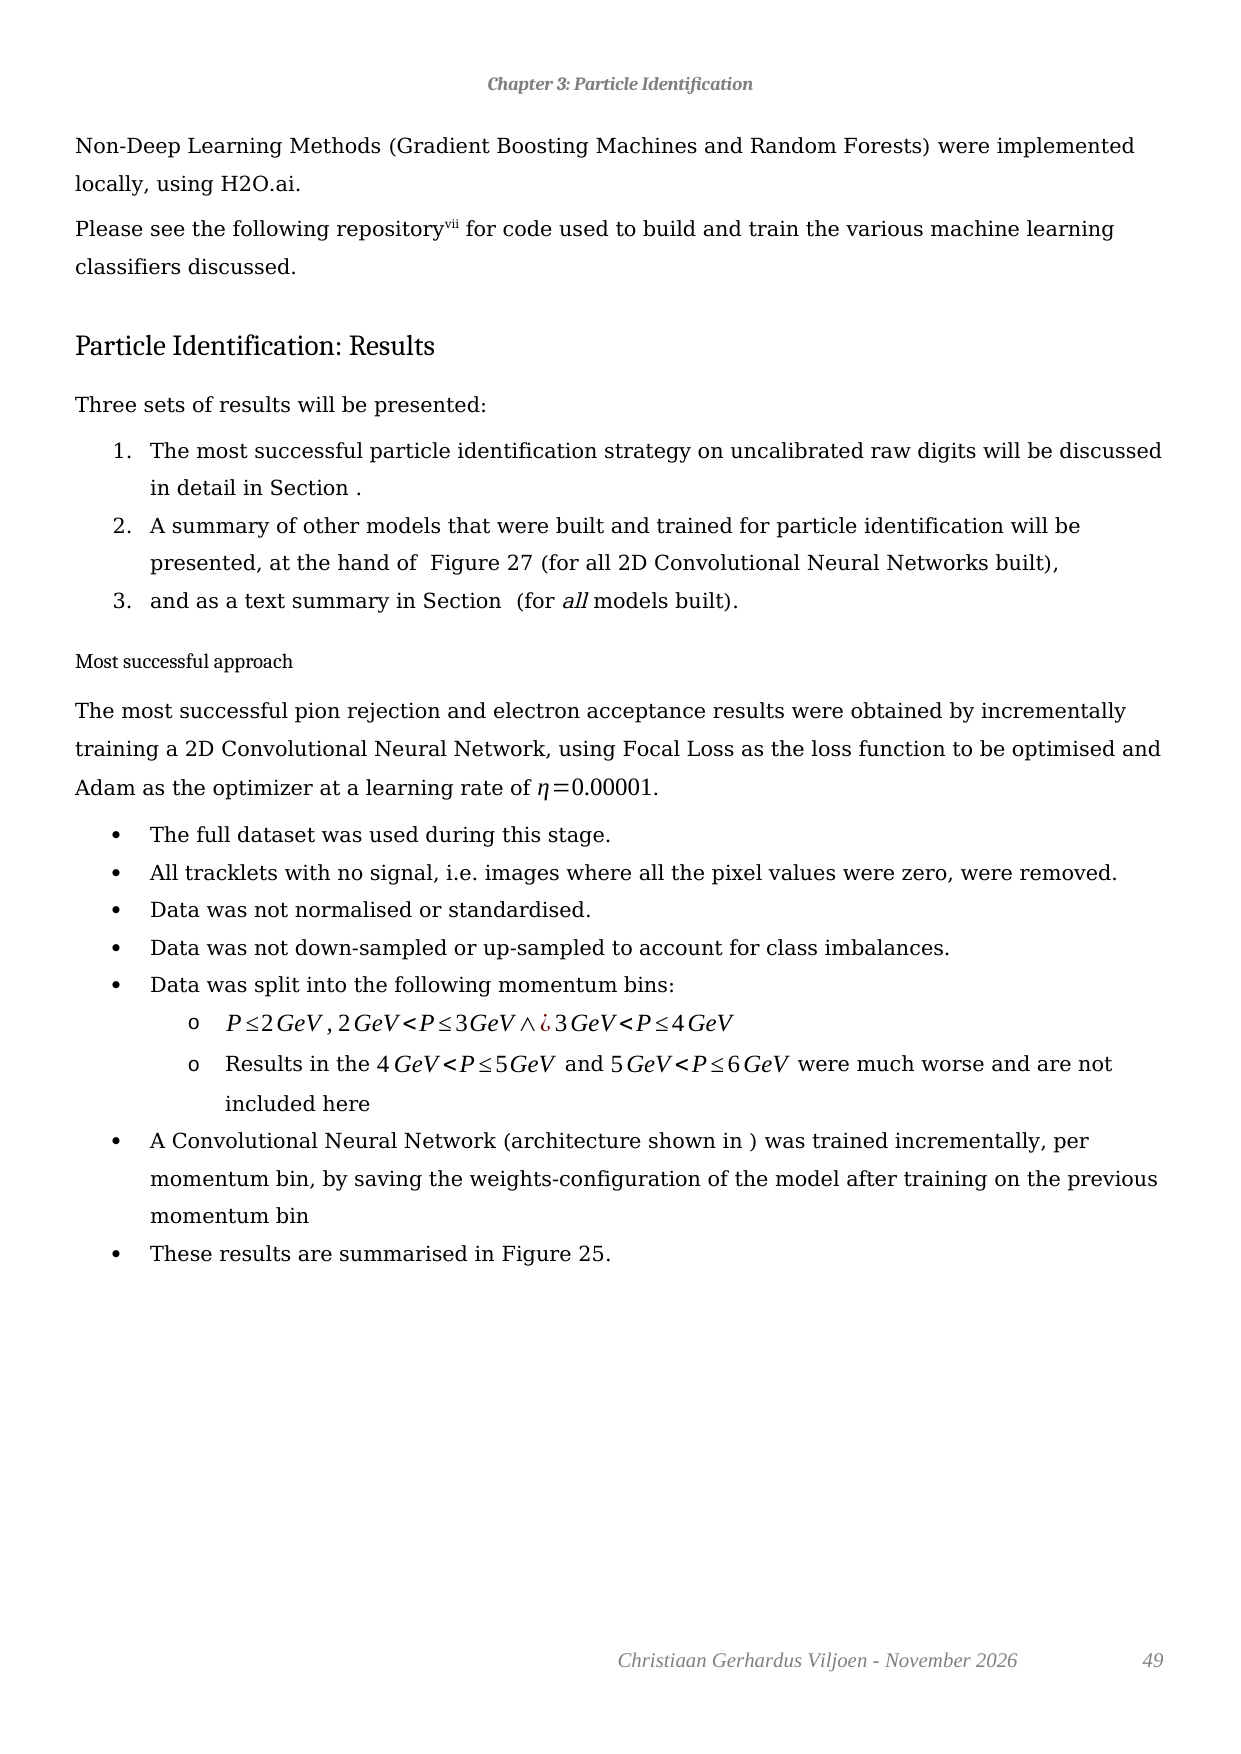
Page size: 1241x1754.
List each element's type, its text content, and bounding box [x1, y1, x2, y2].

list Data was split into the following momentum bins: [112, 972, 1165, 997]
list Data was not down-sampled or up-sampled to account for class imbalances. [112, 934, 1165, 960]
text The most successful pion rejection and electron acceptance results were obtained by incrementally training a 2D Convolutional Neural Network, using Focal Loss as the loss function to be optimised and Adam as the optimizer at a learning rate of . [75, 698, 1165, 801]
text Three sets of results will be presented: [75, 392, 1165, 417]
list A Convolutional Neural Network (architecture shown in ) was trained incrementally, per momentum bin, by saving the weights-configuration of the model after training on the previous momentum bin [112, 1128, 1165, 1228]
list All tracklets with no signal, i.e. images where all the pixel values were zero, were removed. [112, 859, 1165, 884]
list The full dataset was used during this stage. [112, 822, 1165, 847]
text Please see the following repository for code used to build and train the various machine learning classifiers discussed. [75, 216, 1165, 279]
list and as a text summary in Section 0 (for all models built). [112, 587, 1165, 612]
list Data was not normalised or standardised. [112, 897, 1165, 922]
list Most successful approach [75, 650, 1165, 674]
list These results are summarised in Figure 25. [112, 1241, 1165, 1266]
list Particle Identification: Results [75, 329, 1165, 362]
text Non-Deep Learning Methods (Gradient Boosting Machines and Random Forests) were implemented locally, using H2O.ai. [75, 133, 1165, 195]
list Results in the and were much worse and are not included here [187, 1051, 1165, 1116]
list A summary of other models that were built and trained for particle identification will be presented, at the hand of Figure 27 (for all 2D Convolutional Neural Networks built), [112, 512, 1165, 575]
list The most successful particle identification strategy on uncalibrated raw digits will be discussed in detail in Section 0. [112, 437, 1165, 500]
